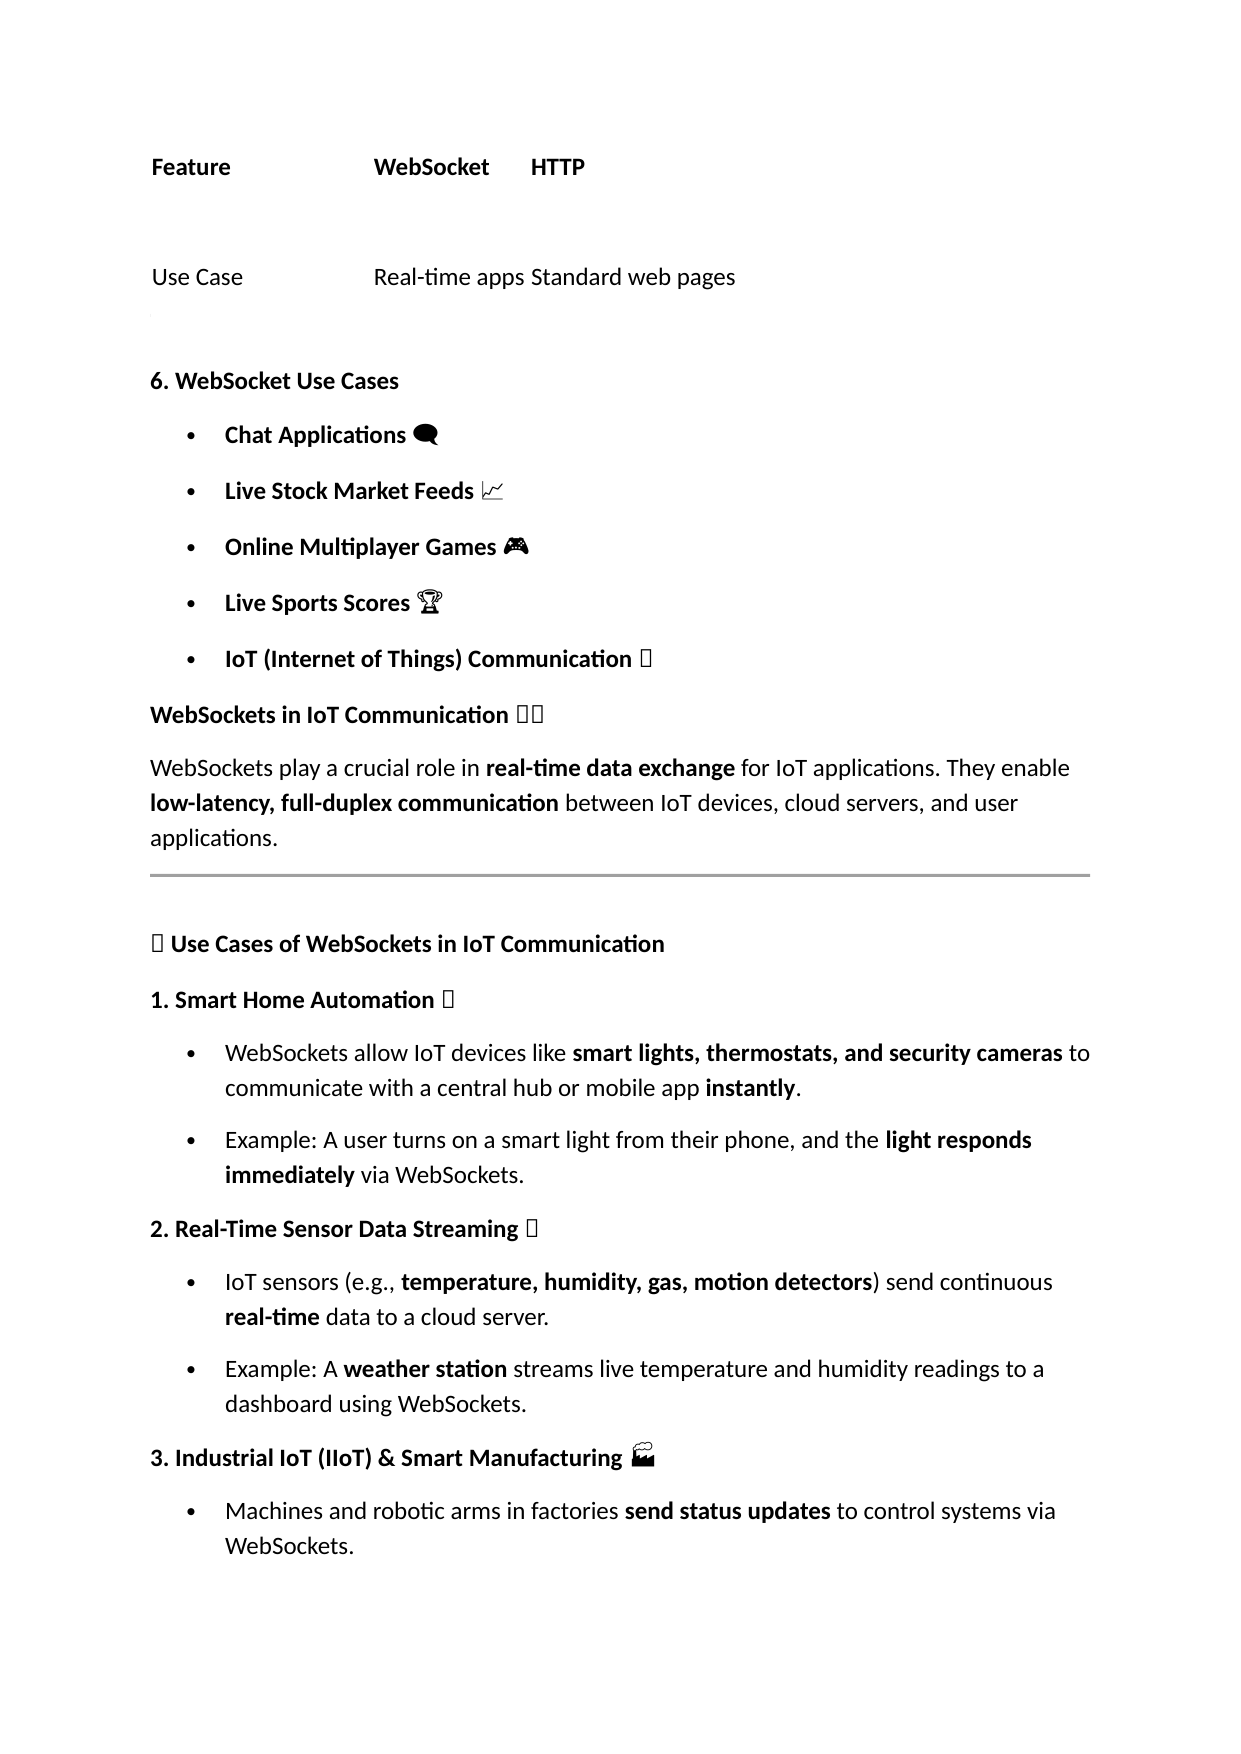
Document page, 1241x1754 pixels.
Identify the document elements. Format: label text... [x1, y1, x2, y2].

list Example: A user turns on a smart light from their phone, and the light responds immediately via WebSockets. [187, 1124, 1090, 1189]
list Live Sports Scores 🏆 [187, 584, 1090, 619]
text WebSockets play a crucial role in real-time data exchange for IoT applications. They enable low-latency, full-duplex communication between IoT devices, cloud servers, and user applications. [150, 752, 1090, 853]
list Online Multiplayer Games 🎮 [187, 529, 1090, 563]
list Machines and robotic arms in factories send status updates to control systems via WebSockets. [187, 1495, 1090, 1561]
text WebSockets in IoT Communication 🌐🔌 [150, 696, 1090, 730]
list Example: A weather station streams live temperature and humidity readings to a dashboard using WebSockets. [187, 1353, 1090, 1418]
text 1. Smart Home Automation 🏡 [150, 981, 1090, 1015]
list IoT (Internet of Things) Communication 🌐 [187, 640, 1090, 674]
text 6. WebSocket Use Cases [150, 365, 1090, 396]
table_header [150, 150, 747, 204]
text 3. Industrial IoT (IIoT) & Smart Manufacturing 🏭 [150, 1439, 1090, 1474]
text 🔹 Use Cases of WebSockets in IoT Communication [150, 925, 1090, 959]
list WebSockets allow IoT devices like smart lights, thermostats, and security cameras to communicate with a central hub or mobile app instantly. [187, 1037, 1090, 1103]
list Chat Applications 🗨️ [187, 417, 1090, 451]
list Live Stock Market Feeds 📈 [187, 473, 1090, 507]
text 2. Real-Time Sensor Data Streaming 📡 [150, 1210, 1090, 1244]
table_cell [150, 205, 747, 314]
list IoT sensors (e.g., temperature, humidity, gas, motion detectors) send continuous real-time data to a cloud server. [187, 1266, 1090, 1332]
